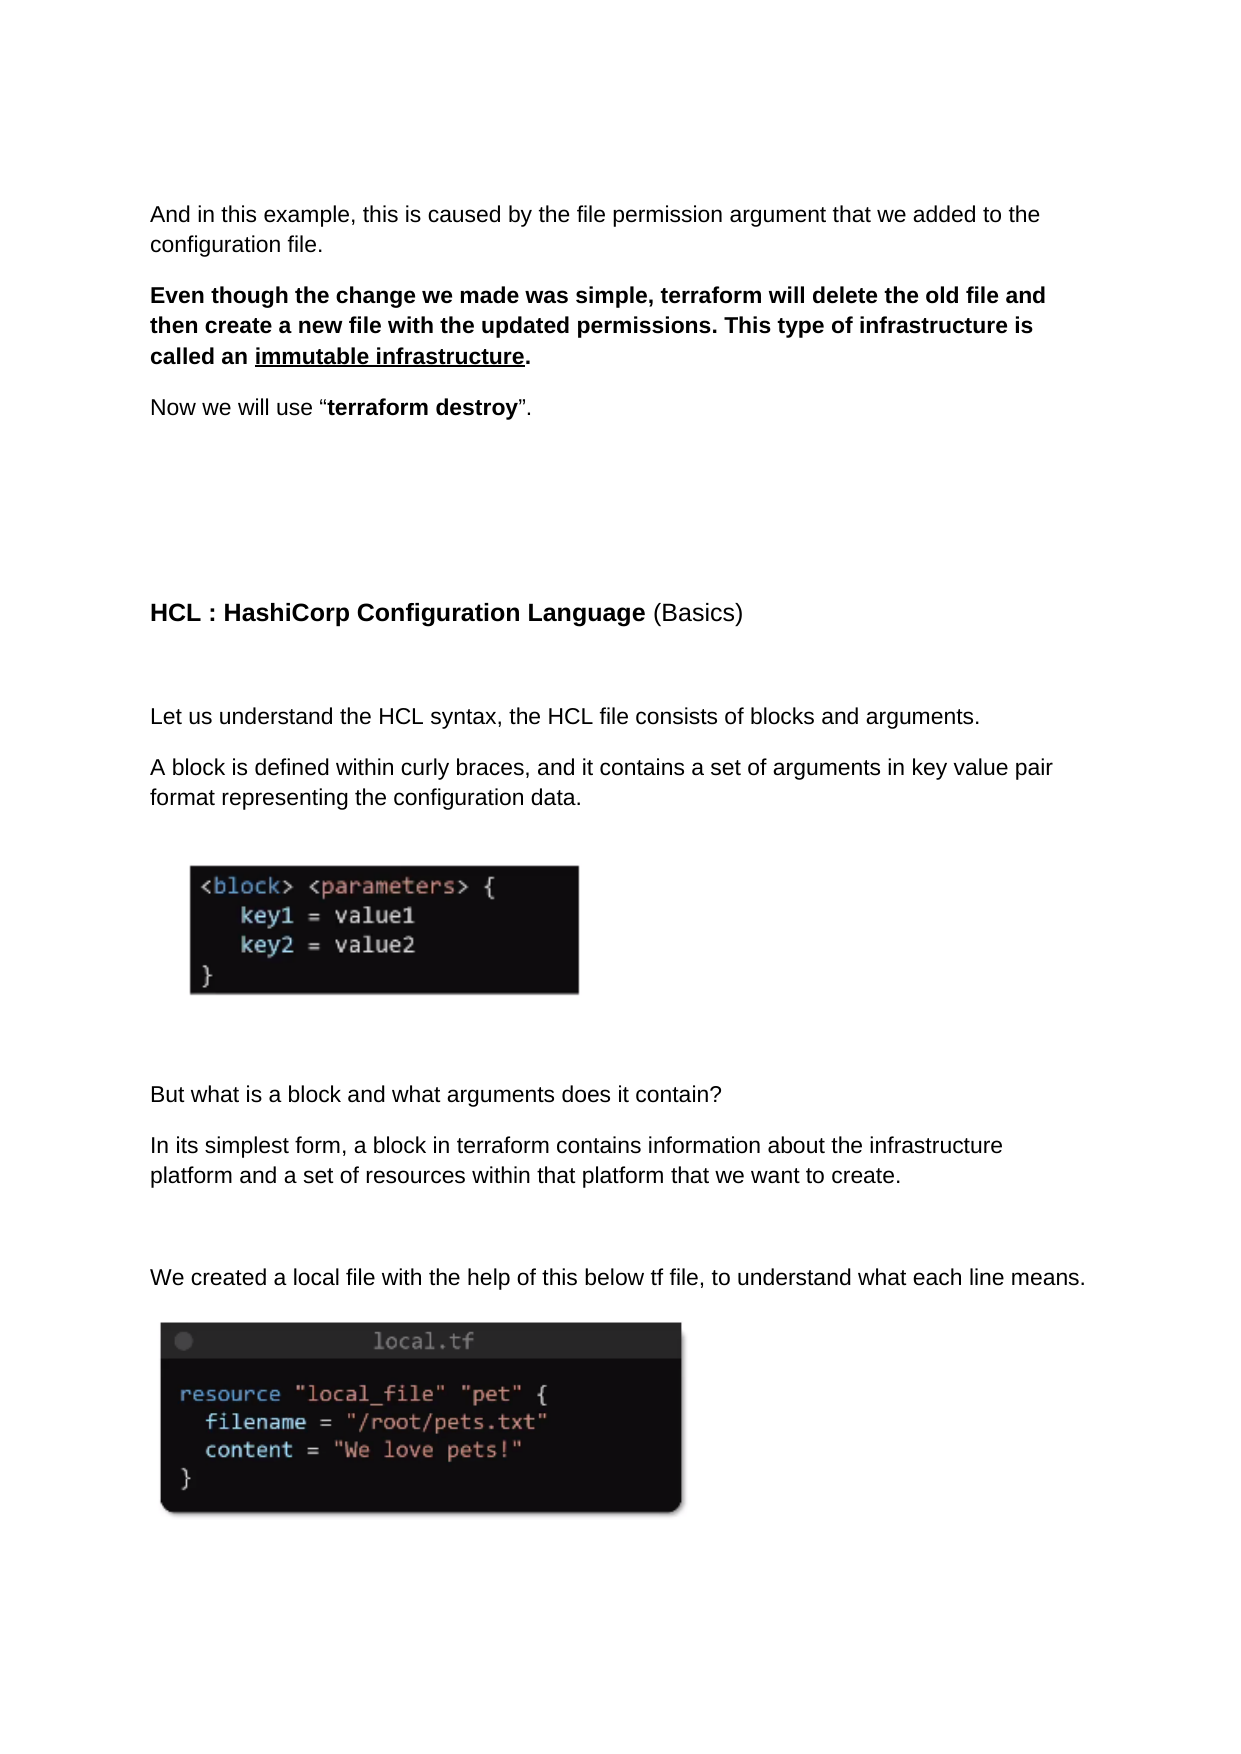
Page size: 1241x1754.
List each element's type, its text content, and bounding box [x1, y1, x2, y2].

text Now we will use “terraform destroy”. [150, 394, 1090, 420]
text But what is a block and what arguments does it contain? [150, 1081, 1090, 1107]
picture [150, 1315, 691, 1520]
text And in this example, this is caused by the file permission argument that we added to the configuration file. [150, 201, 1090, 258]
text In its simplest form, a block in terraform contains information about the infrastructure platform and a set of resources within that platform that we want to create. [150, 1132, 1090, 1188]
text We created a local file with the help of this below tf file, to understand what each line means. [150, 1264, 1090, 1291]
text Even though the change we made was simple, terraform will delete the old file and then create a new file with the updated permissions. This type of infrastructure is called an immutable infrastructure. [150, 282, 1090, 369]
picture [150, 835, 653, 1056]
text Let us understand the HCL syntax, the HCL file consists of blocks and arguments. [150, 703, 1090, 729]
text A block is defined within curly braces, and it contains a set of arguments in key value pair format representing the configuration data. [150, 754, 1090, 810]
text HCL : HashiCorp Configuration Language (Basics) [150, 598, 1090, 627]
